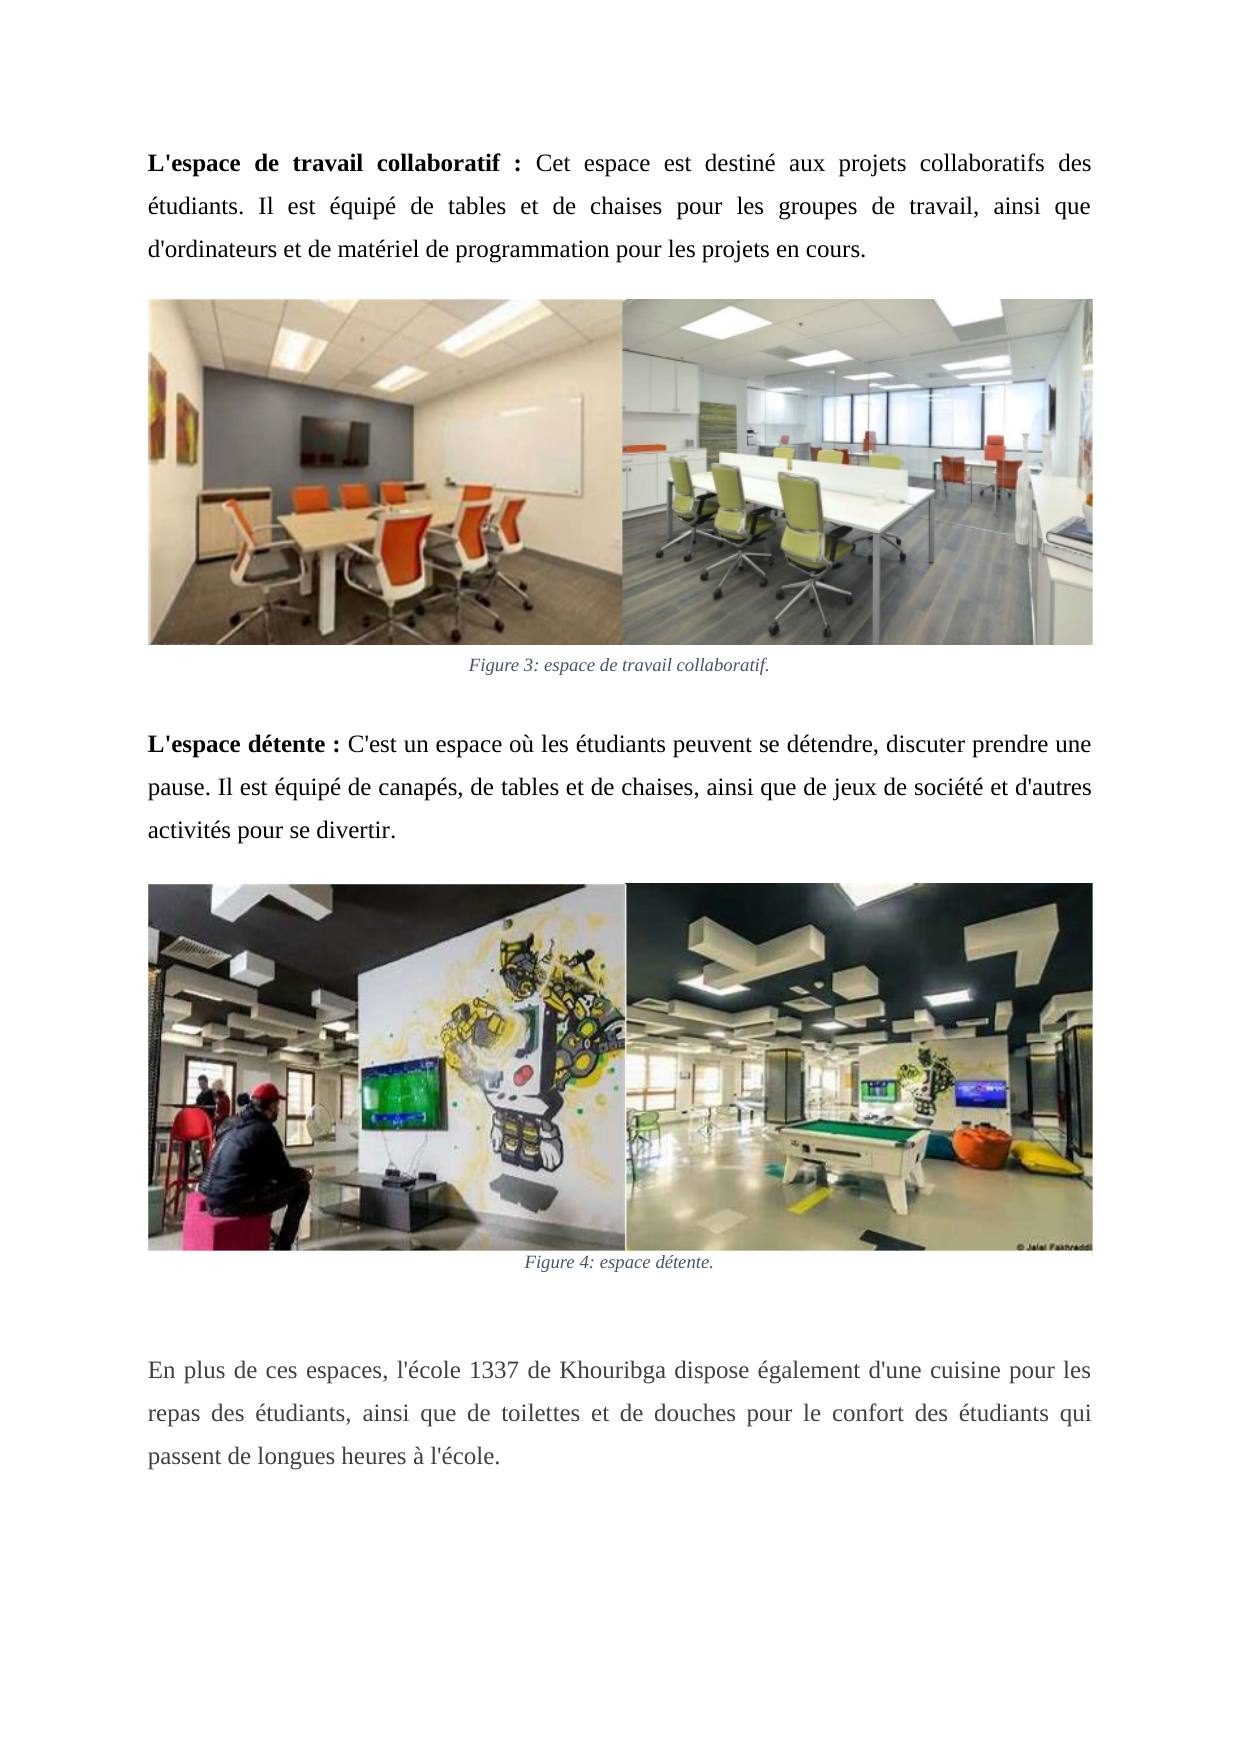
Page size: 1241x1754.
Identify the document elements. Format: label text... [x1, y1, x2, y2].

text L'espace de travail collaboratif : Cet espace est destiné aux projets collaboratifs des étudiants. Il est équipé de tables et de chaises pour les groupes de travail, ainsi que d'ordinateurs et de matériel de programmation pour les projets en cours. [148, 148, 1093, 263]
picture [147, 299, 1093, 645]
text En plus de ces espaces, l'école 1337 de Khouribga dispose également d'une cuisine pour les repas des étudiants, ainsi que de toilettes et de douches pour le confort des étudiants qui passent de longues heures à l'école. [148, 1355, 1093, 1470]
picture [147, 883, 1093, 1250]
text L'espace détente : C'est un espace où les étudiants peuvent se détendre, discuter prendre une pause. Il est équipé de canapés, de tables et de chaises, ainsi que de jeux de société et d'autres activités pour se divertir. [148, 729, 1093, 844]
